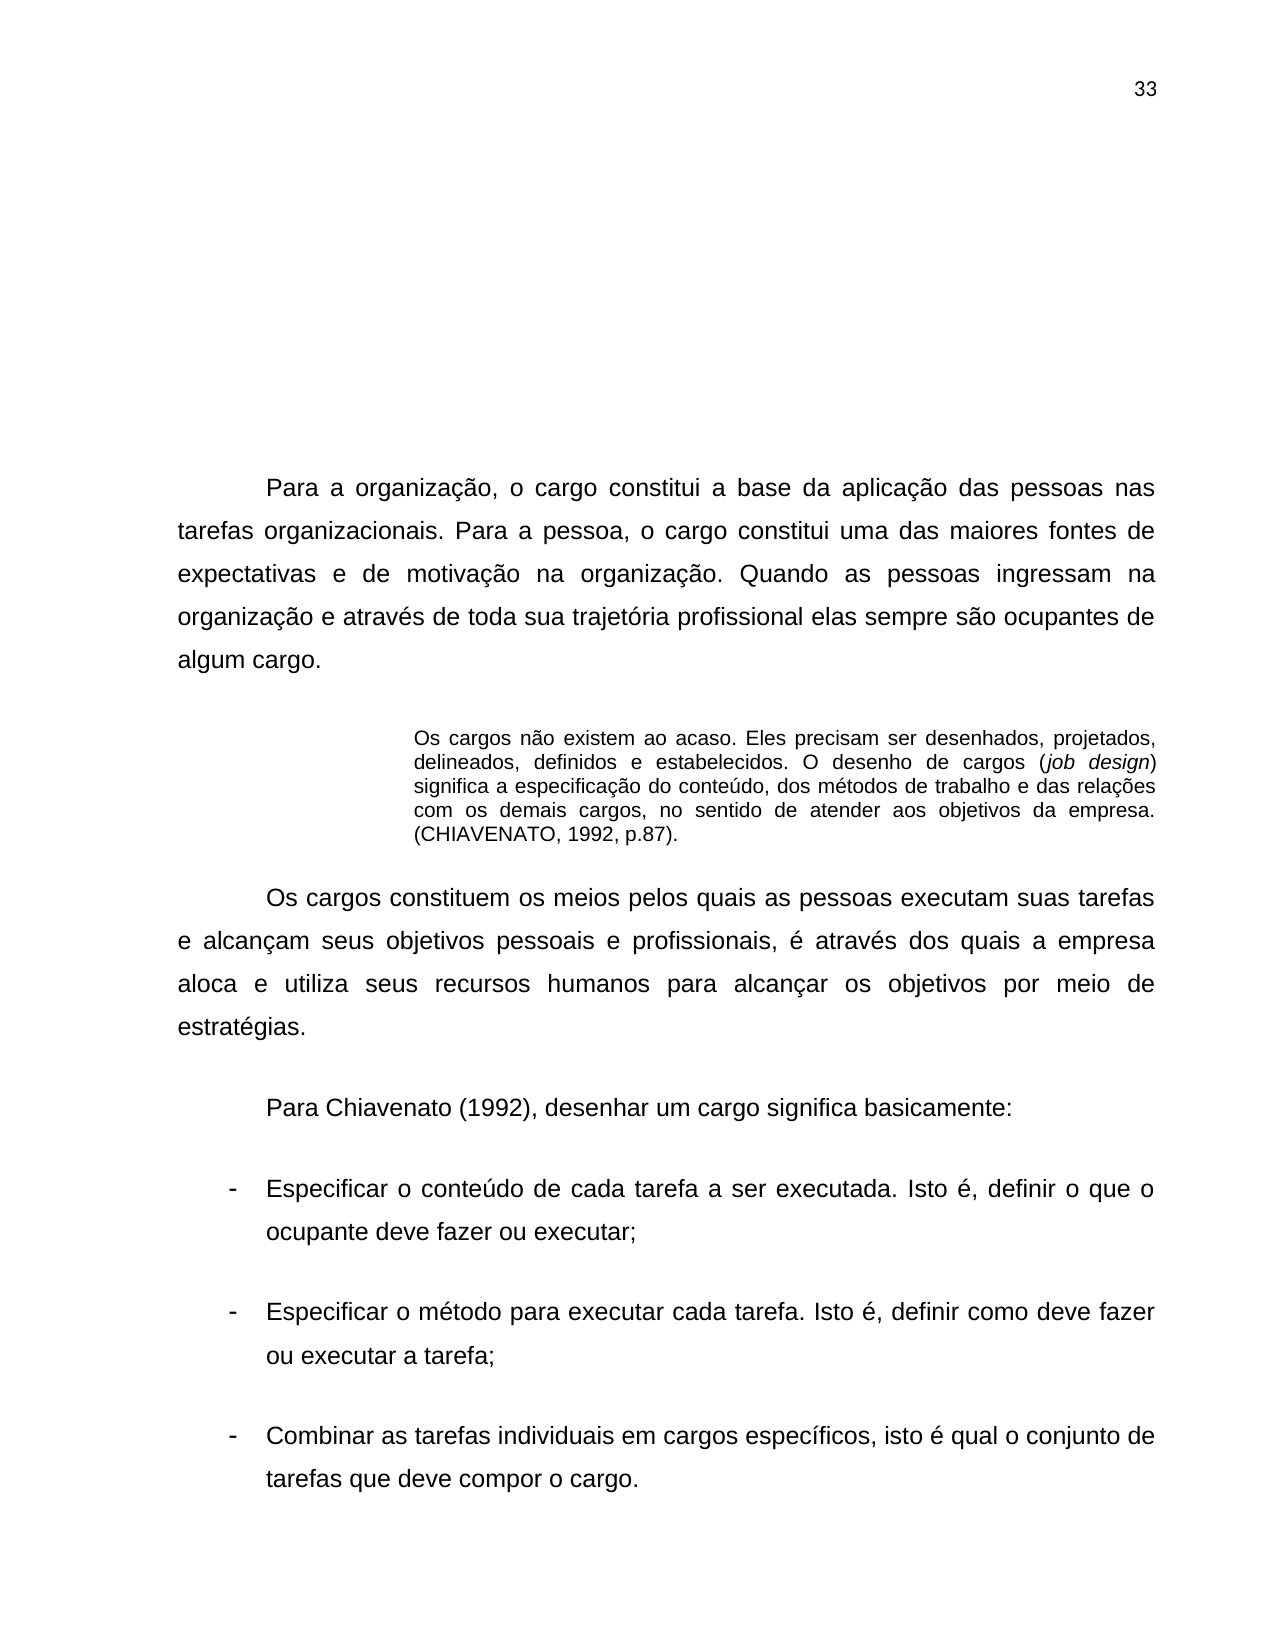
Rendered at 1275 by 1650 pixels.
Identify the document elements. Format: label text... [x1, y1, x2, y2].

text Para Chiavenato (1992), desenhar um cargo significa basicamente: [177, 1093, 1157, 1122]
list Especificar o método para executar cada tarefa. Isto é, definir como deve fazer ou executar a tarefa; [228, 1297, 1157, 1369]
text Os cargos não existem ao acaso. Eles precisam ser desenhados, projetados, delineados, definidos e estabelecidos. O desenho de cargos (job design) significa a especificação do conteúdo, dos métodos de trabalho e das relações com os demais cargos, no sentido de atender aos objetivos da empresa. (CHIAVENATO, 1992, p.87). [413, 726, 1157, 845]
text Para a organização, o cargo constitui a base da aplicação das pessoas nas tarefas organizacionais. Para a pessoa, o cargo constitui uma das maiores fontes de expectativas e de motivação na organização. Quando as pessoas ingressam na organização e através de toda sua trajetória profissional elas sempre são ocupantes de algum cargo. [177, 472, 1157, 674]
list Especificar o conteúdo de cada tarefa a ser executada. Isto é, definir o que o ocupante deve fazer ou executar; [228, 1173, 1157, 1246]
text Os cargos constituem os meios pelos quais as pessoas executam suas tarefas e alcançam seus objetivos pessoais e profissionais, é através dos quais a empresa aloca e utiliza seus recursos humanos para alcançar os objetivos por meio de estratégias. [177, 883, 1157, 1041]
list Combinar as tarefas individuais em cargos específicos, isto é qual o conjunto de tarefas que deve compor o cargo. [228, 1421, 1157, 1493]
